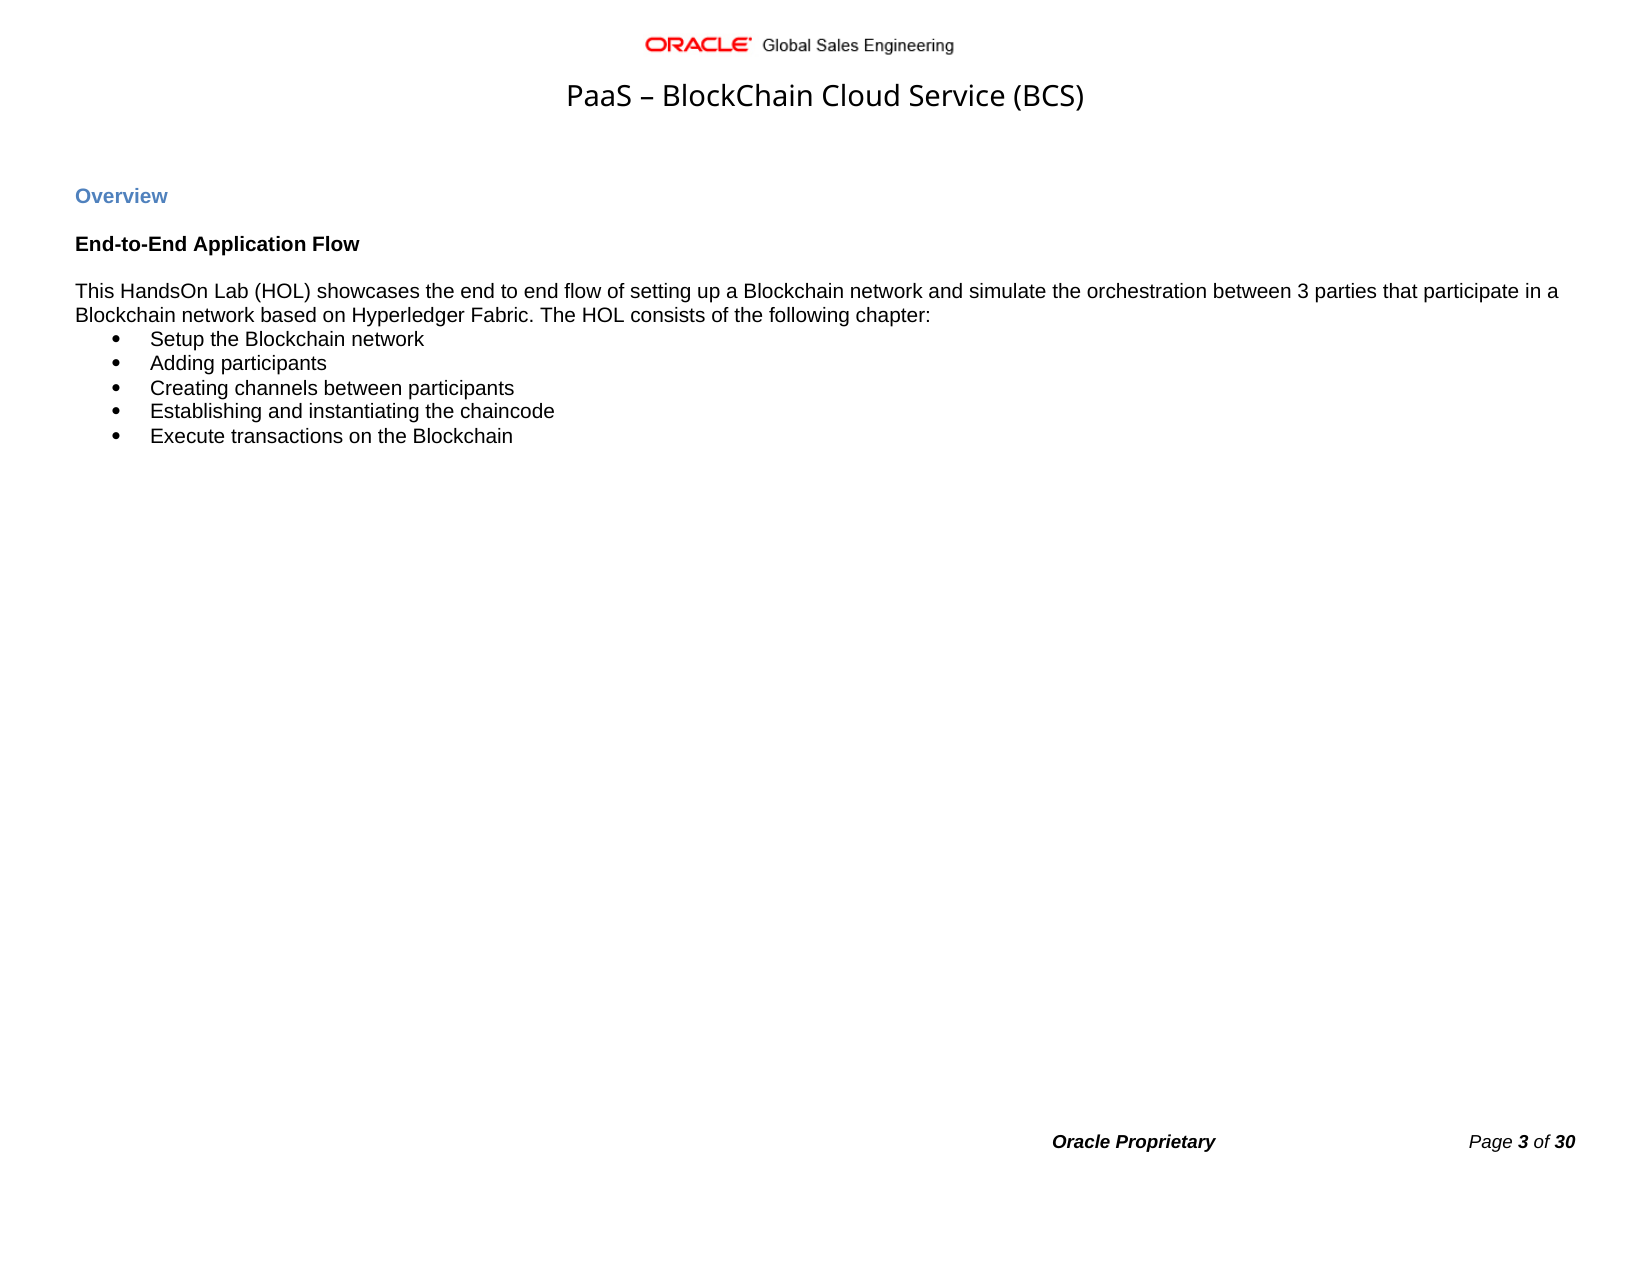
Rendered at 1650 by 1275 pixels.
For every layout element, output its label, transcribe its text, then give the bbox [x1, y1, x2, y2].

picture [641, 31, 961, 67]
list Adding participants [112, 351, 1575, 375]
text This HandsOn Lab (HOL) showcases the end to end flow of setting up a Blockchain network and simulate the orchestration between 3 parties that participate in a Blockchain network based on Hyperledger Fabric. The HOL consists of the following chapter: [75, 279, 1575, 327]
subtitle Overview [75, 183, 1575, 207]
list Creating channels between participants [112, 375, 1575, 399]
list Setup the Blockchain network [112, 327, 1575, 351]
list Execute transactions on the Blockchain [112, 423, 1575, 447]
text End-to-End Application Flow [75, 231, 1575, 255]
list Establishing and instantiating the chaincode [112, 399, 1575, 423]
